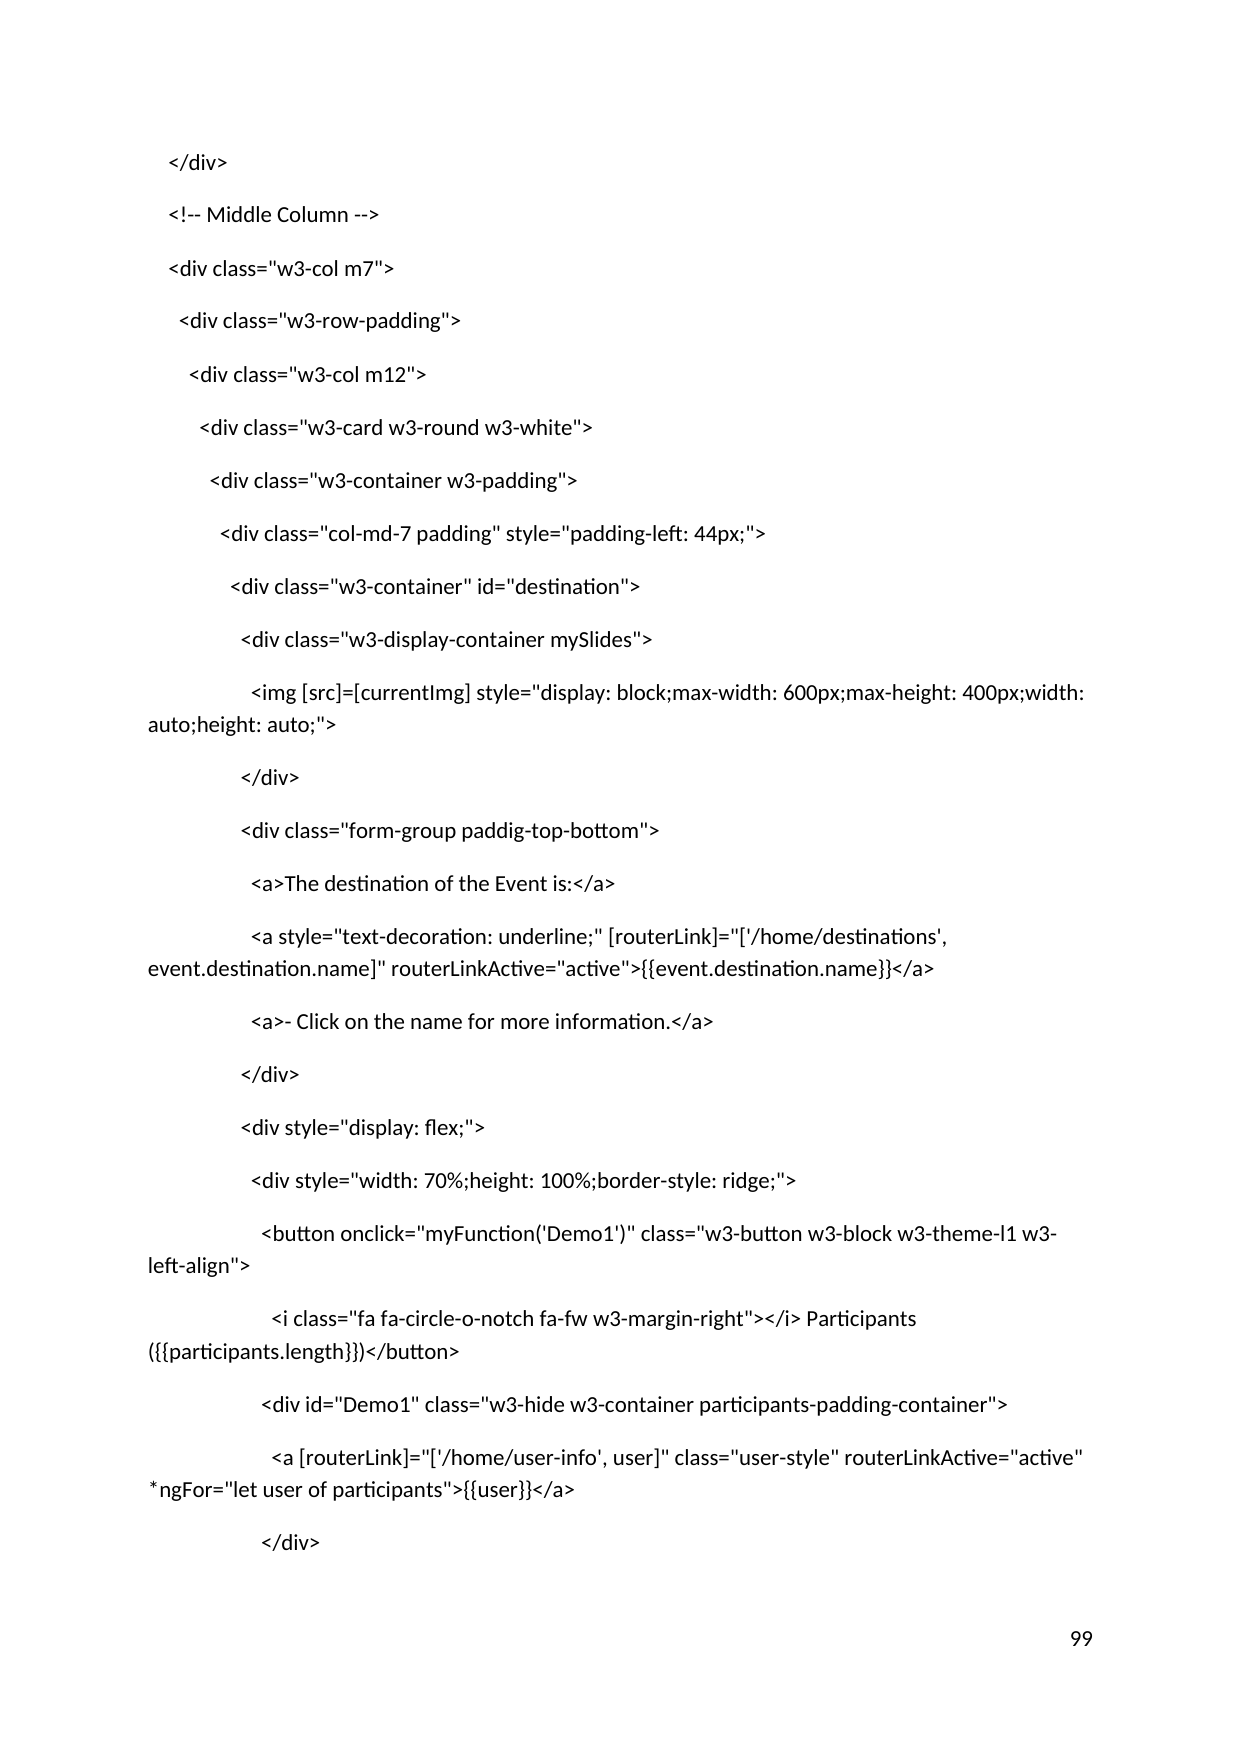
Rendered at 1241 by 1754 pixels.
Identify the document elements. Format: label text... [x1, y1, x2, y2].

text </div> [148, 148, 1093, 176]
text <a [routerLink]="['/home/user-info', user]" class="user-style" routerLinkActive="active" *ngFor="let user of participants">{{user}}</a> [148, 1443, 1093, 1503]
text <div class="w3-display-container mySlides"> [148, 625, 1093, 653]
text <a>- Click on the name for more information.</a> [148, 1007, 1093, 1035]
text <i class="fa fa-circle-o-notch fa-fw w3-margin-right"></i> Participants ({{participants.length}})</button> [148, 1304, 1093, 1365]
text <a style="text-decoration: underline;" [routerLink]="['/home/destinations', event.destination.name]" routerLinkActive="active">{{event.destination.name}}</a> [148, 922, 1093, 982]
text <div class="form-group paddig-top-bottom"> [148, 816, 1093, 844]
text </div> [148, 763, 1093, 791]
text <div class="w3-container" id="destination"> [148, 572, 1093, 600]
text <div class="w3-row-padding"> [148, 307, 1093, 335]
text <div class="w3-col m12"> [148, 360, 1093, 388]
text <div class="w3-container w3-padding"> [148, 466, 1093, 494]
text <a>The destination of the Event is:</a> [148, 869, 1093, 897]
text <div style="width: 70%;height: 100%;border-style: ridge;"> [148, 1166, 1093, 1194]
text <img [src]=[currentImg] style="display: block;max-width: 600px;max-height: 400px;width: auto;height: auto;"> [148, 678, 1093, 738]
text <div id="Demo1" class="w3-hide w3-container participants-padding-container"> [148, 1390, 1093, 1418]
text </div> [148, 1528, 1093, 1556]
text <button onclick="myFunction('Demo1')" class="w3-button w3-block w3-theme-l1 w3-left-align"> [148, 1219, 1093, 1279]
text <div class="col-md-7 padding" style="padding-left: 44px;"> [148, 519, 1093, 547]
text <div class="w3-col m7"> [148, 254, 1093, 282]
text <div class="w3-card w3-round w3-white"> [148, 413, 1093, 441]
text </div> [148, 1060, 1093, 1088]
text <!-- Middle Column --> [148, 201, 1093, 229]
text <div style="display: flex;"> [148, 1113, 1093, 1141]
